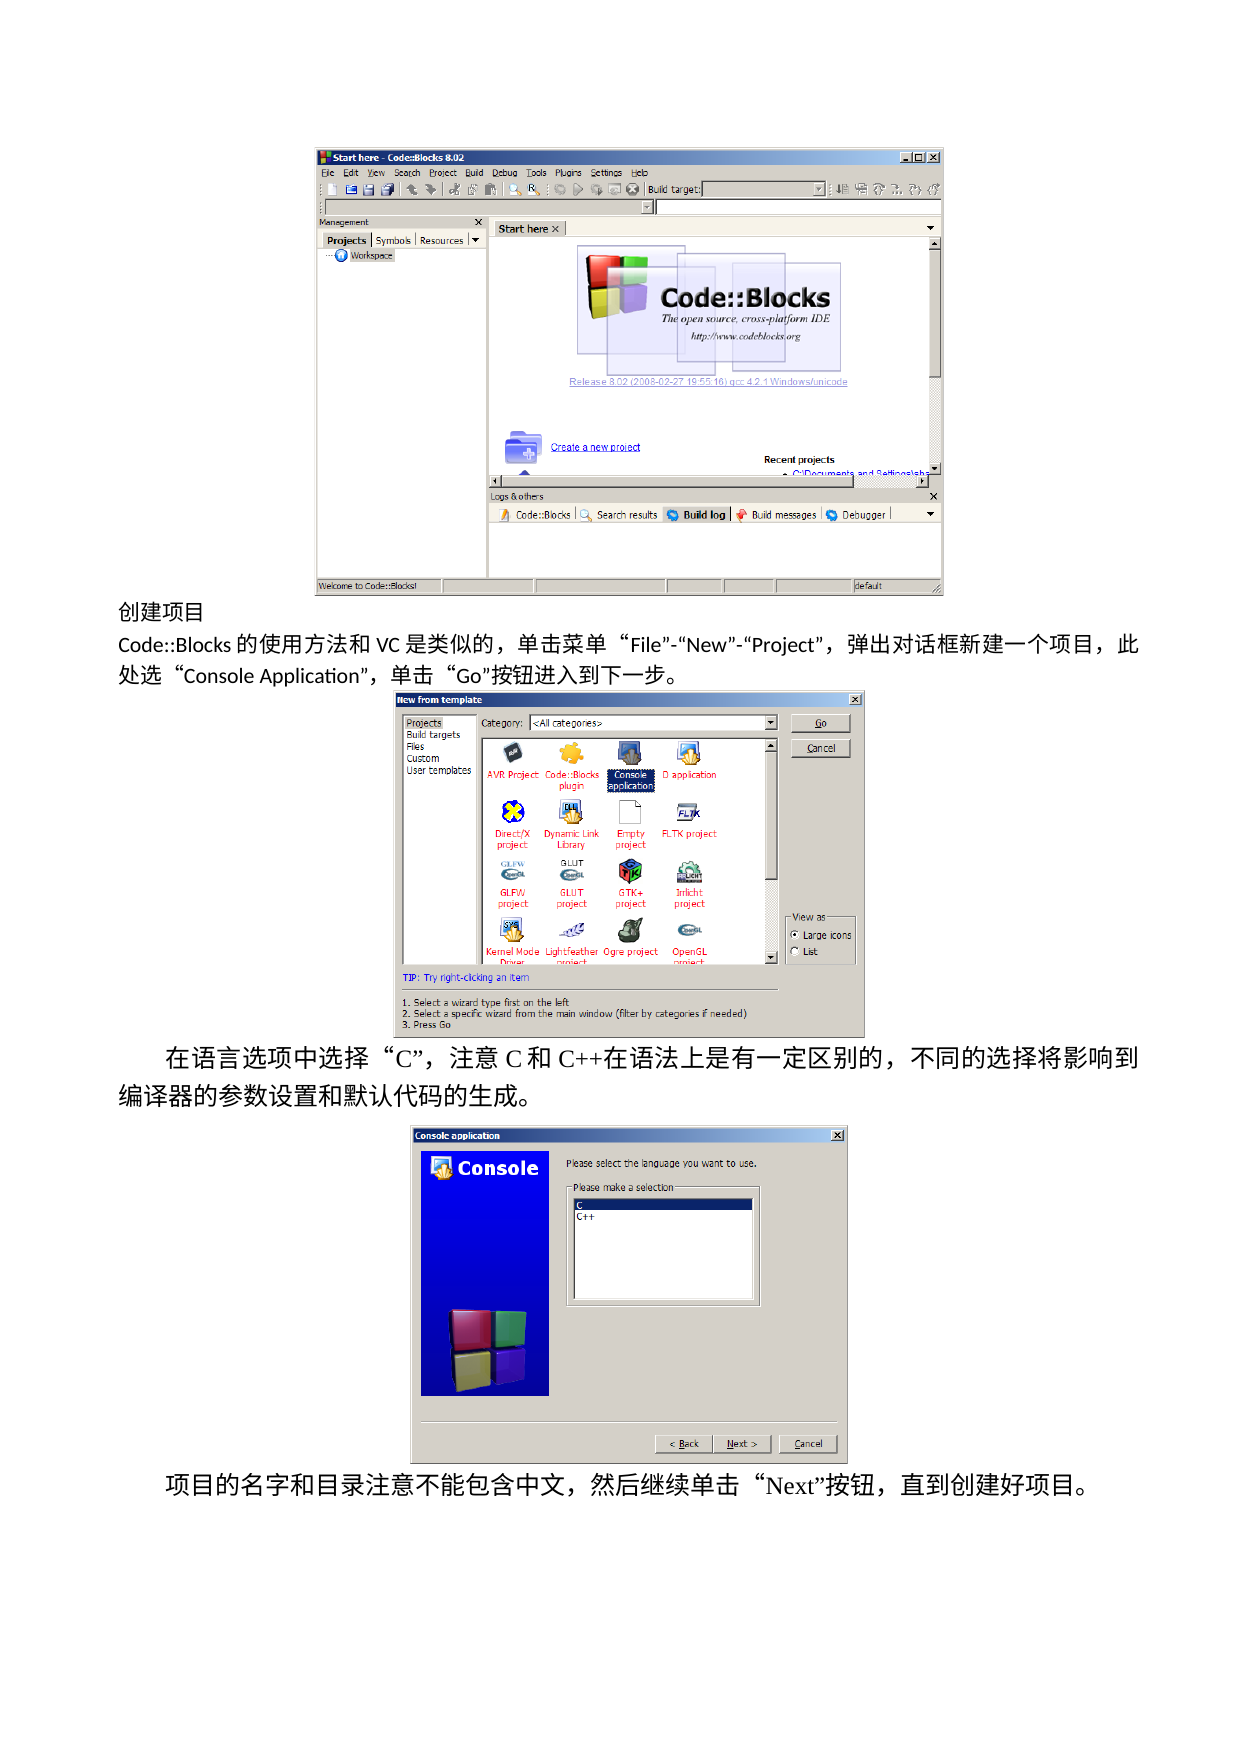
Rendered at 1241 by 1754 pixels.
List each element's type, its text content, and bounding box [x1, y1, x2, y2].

text Code::Blocks的使用方法和VC是类似的，单击菜单“File”-“New”-“Project”，弹出对话框新建一个项目，此处选“Console Application”，单击“Go”按钮进入到下一步。 [118, 627, 1140, 690]
picture [410, 1125, 848, 1464]
text 创建项目 [118, 595, 1140, 627]
text 项目的名字和目录注意不能包含中文，然后继续单击“Next”按钮，直到创建好项目。 [118, 1464, 1140, 1501]
picture [393, 690, 865, 1038]
picture [314, 147, 944, 596]
text 在语言选项中选择“C”，注意C和C++在语法上是有一定区别的，不同的选择将影响到编译器的参数设置和默认代码的生成。 [118, 1038, 1140, 1113]
